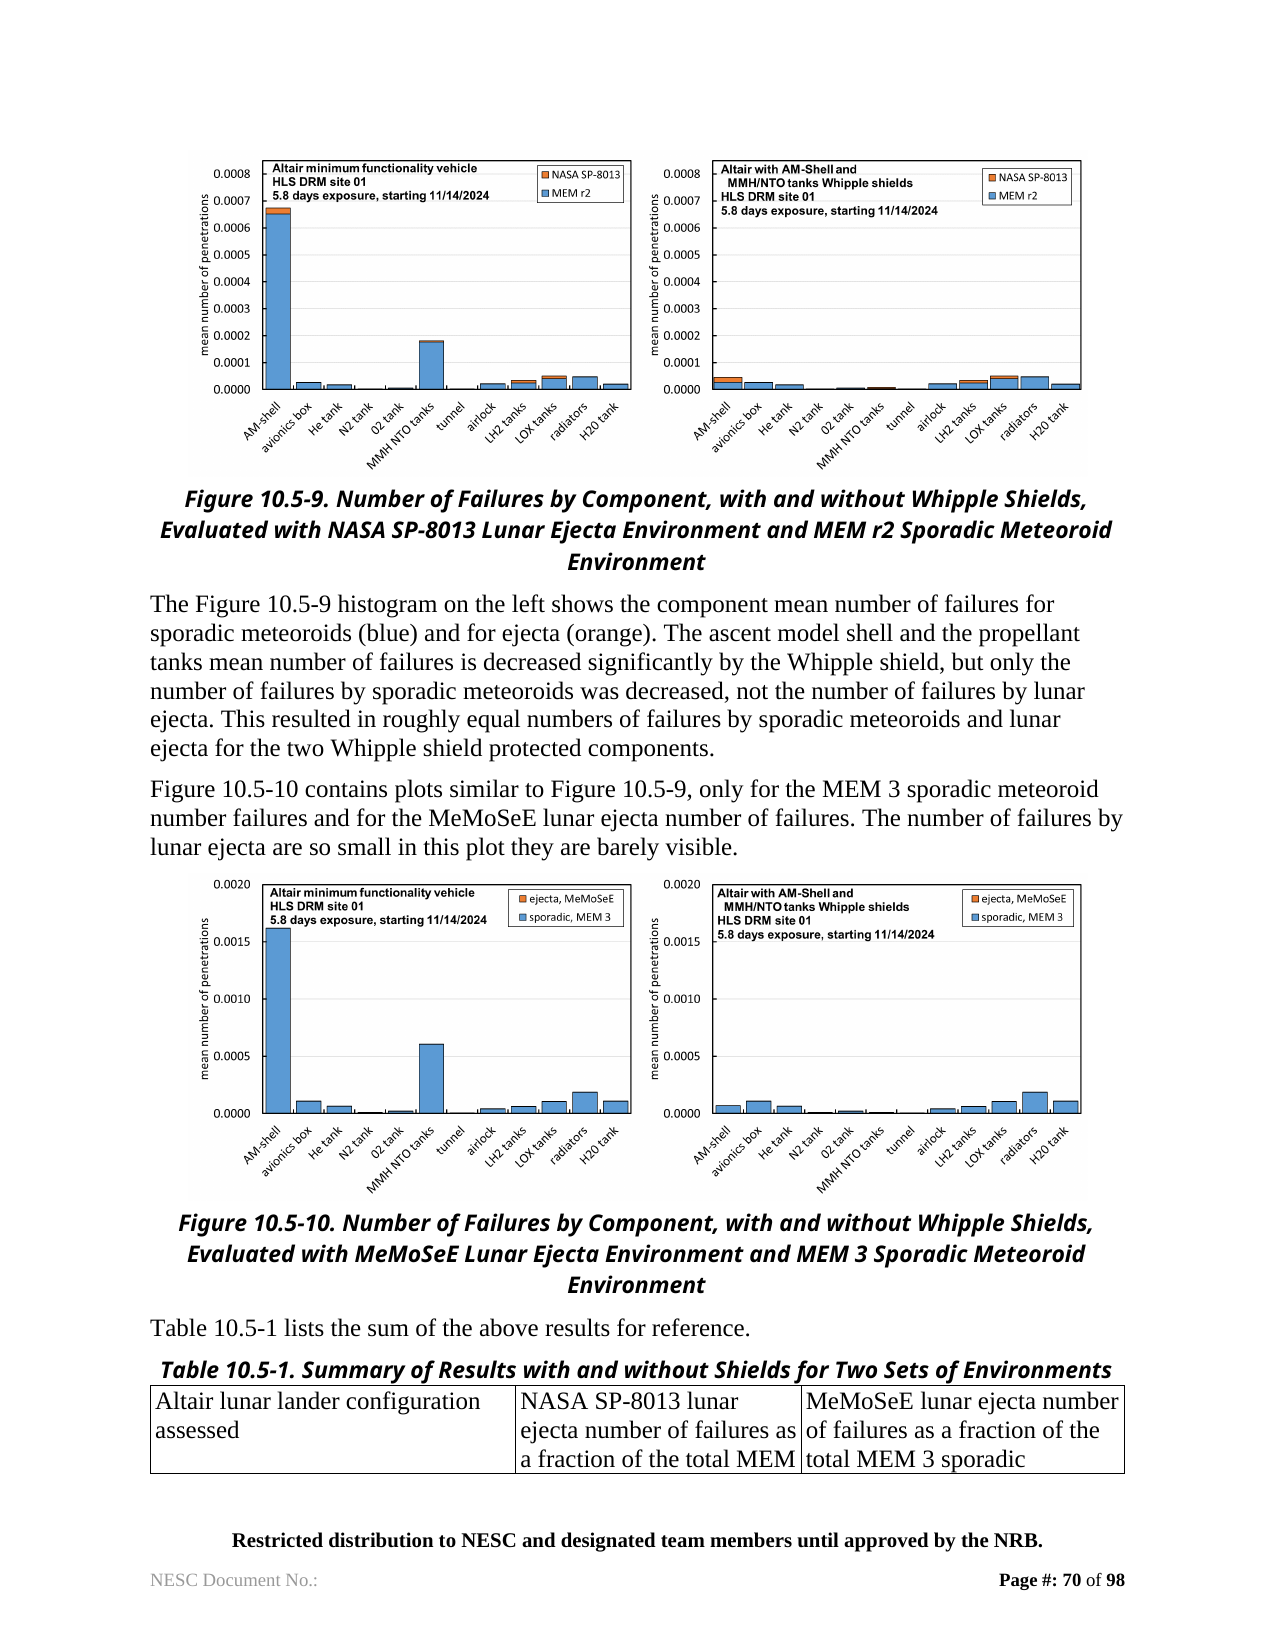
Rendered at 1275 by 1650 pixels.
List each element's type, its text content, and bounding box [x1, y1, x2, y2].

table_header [802, 1386, 1124, 1472]
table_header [516, 1386, 801, 1472]
text Figure 10.5-10. Number of Failures by Component, with and without Whipple Shields, Evaluated with MeMoSeE Lunar Ejecta Environment and MEM 3 Sporadic Meteoroid Environment [150, 1206, 1125, 1300]
text Figure 10.5-10 contains plots similar to Figure 10.5-9, only for the MEM 3 sporadic meteoroid number failures and for the MeMoSeE lunar ejecta number of failures. The number of failures by lunar ejecta are so small in this plot they are barely visible. [150, 774, 1125, 861]
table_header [151, 1386, 515, 1472]
text The Figure 10.5-9 histogram on the left shows the component mean number of failures for sporadic meteoroids (blue) and for ejecta (orange). The ascent model shell and the propellant tanks mean number of failures is decreased significantly by the Whipple shield, but only the number of failures by sporadic meteoroids was decreased, not the number of failures by lunar ejecta. This resulted in roughly equal numbers of failures by sporadic meteoroids and lunar ejecta for the two Whipple shield protected components. [150, 589, 1125, 762]
text Table 10.5-1 lists the sum of the above results for reference. [150, 1313, 1125, 1341]
text Table 10.5-1. Summary of Results with and without Shields for Two Sets of Environments [150, 1354, 1125, 1385]
picture [187, 873, 1088, 1201]
picture [187, 150, 1088, 477]
text Figure 10.5-9. Number of Failures by Component, with and without Whipple Shields, Evaluated with NASA SP-8013 Lunar Ejecta Environment and MEM r2 Sporadic Meteoroid Environment [150, 483, 1125, 577]
